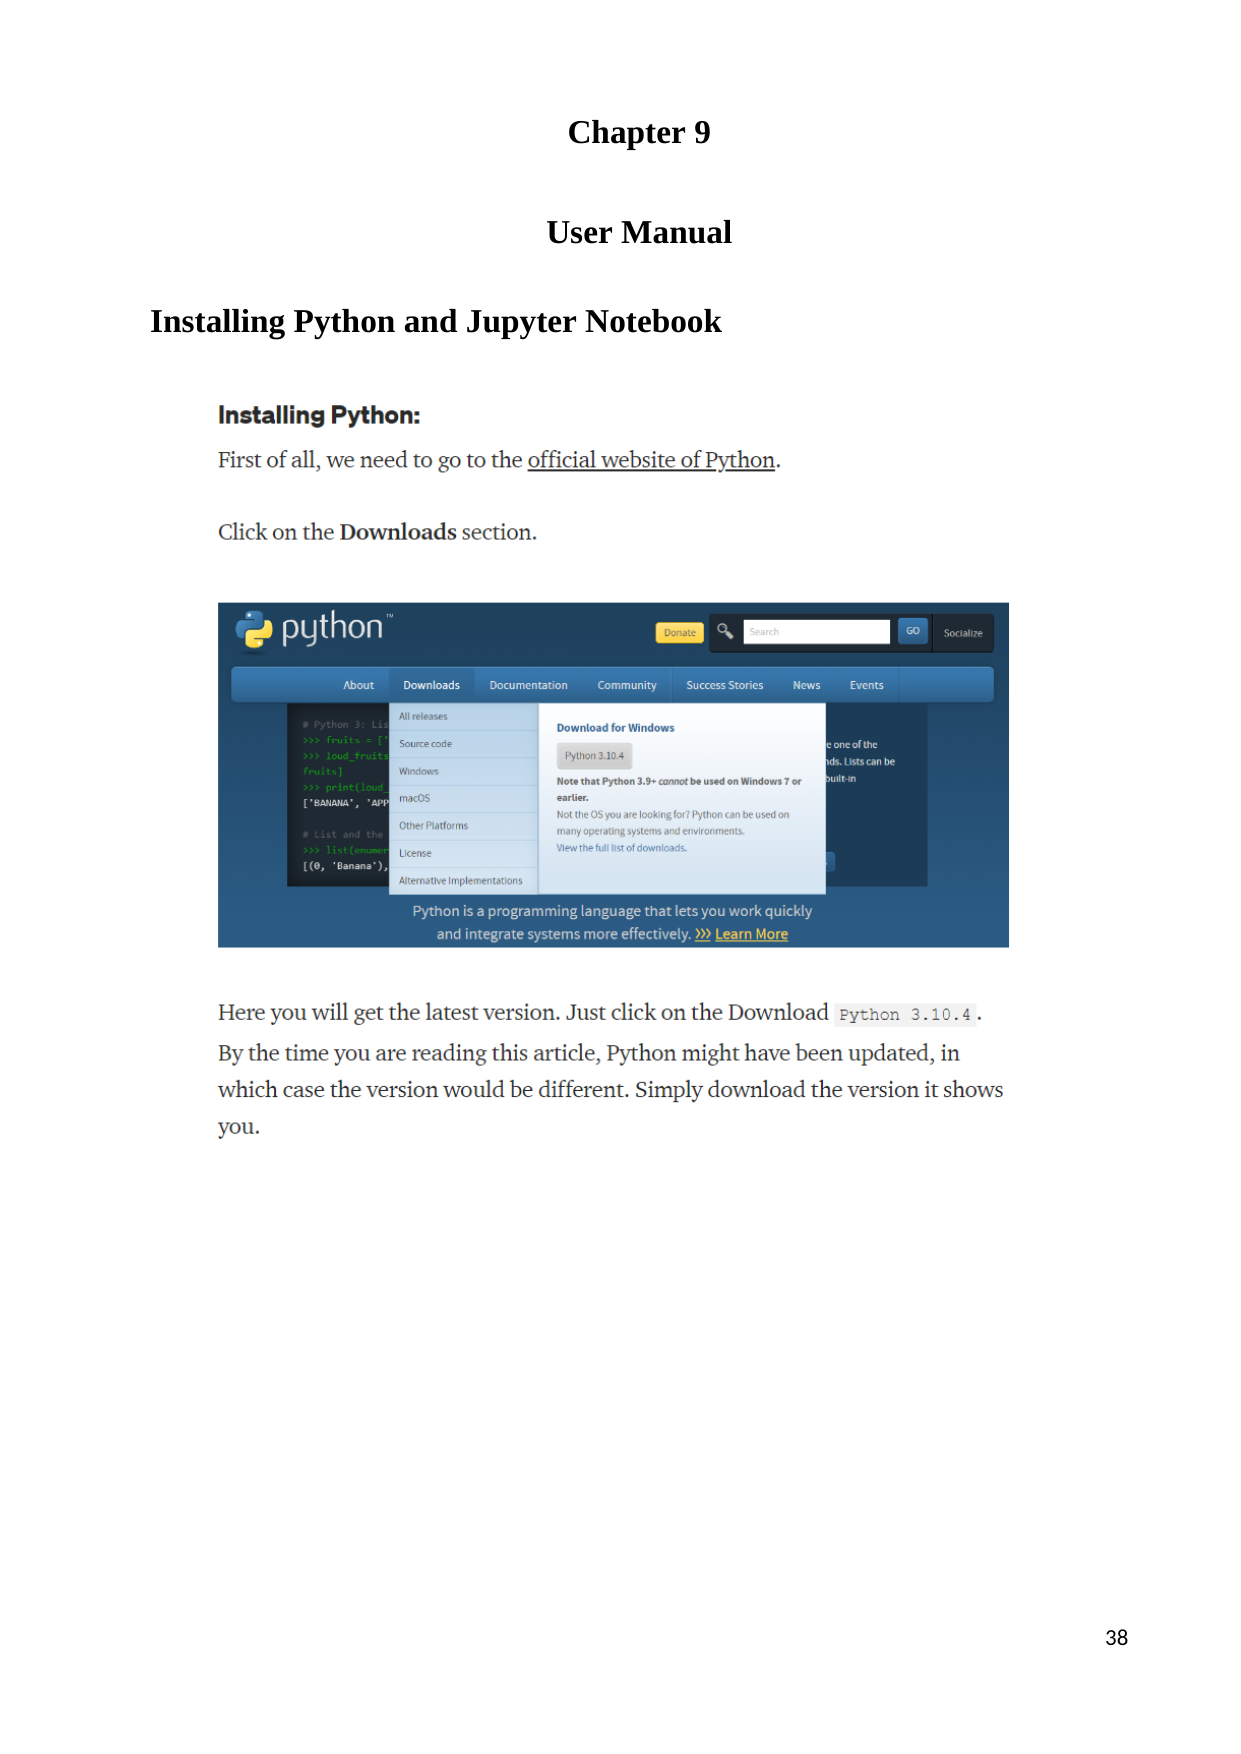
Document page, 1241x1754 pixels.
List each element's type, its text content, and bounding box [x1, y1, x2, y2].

subtitle User Manual [150, 213, 1128, 251]
subtitle Chapter 9 [150, 112, 1128, 151]
picture [150, 389, 1129, 1149]
subtitle Installing Python and Jupyter Notebook [150, 301, 1128, 339]
